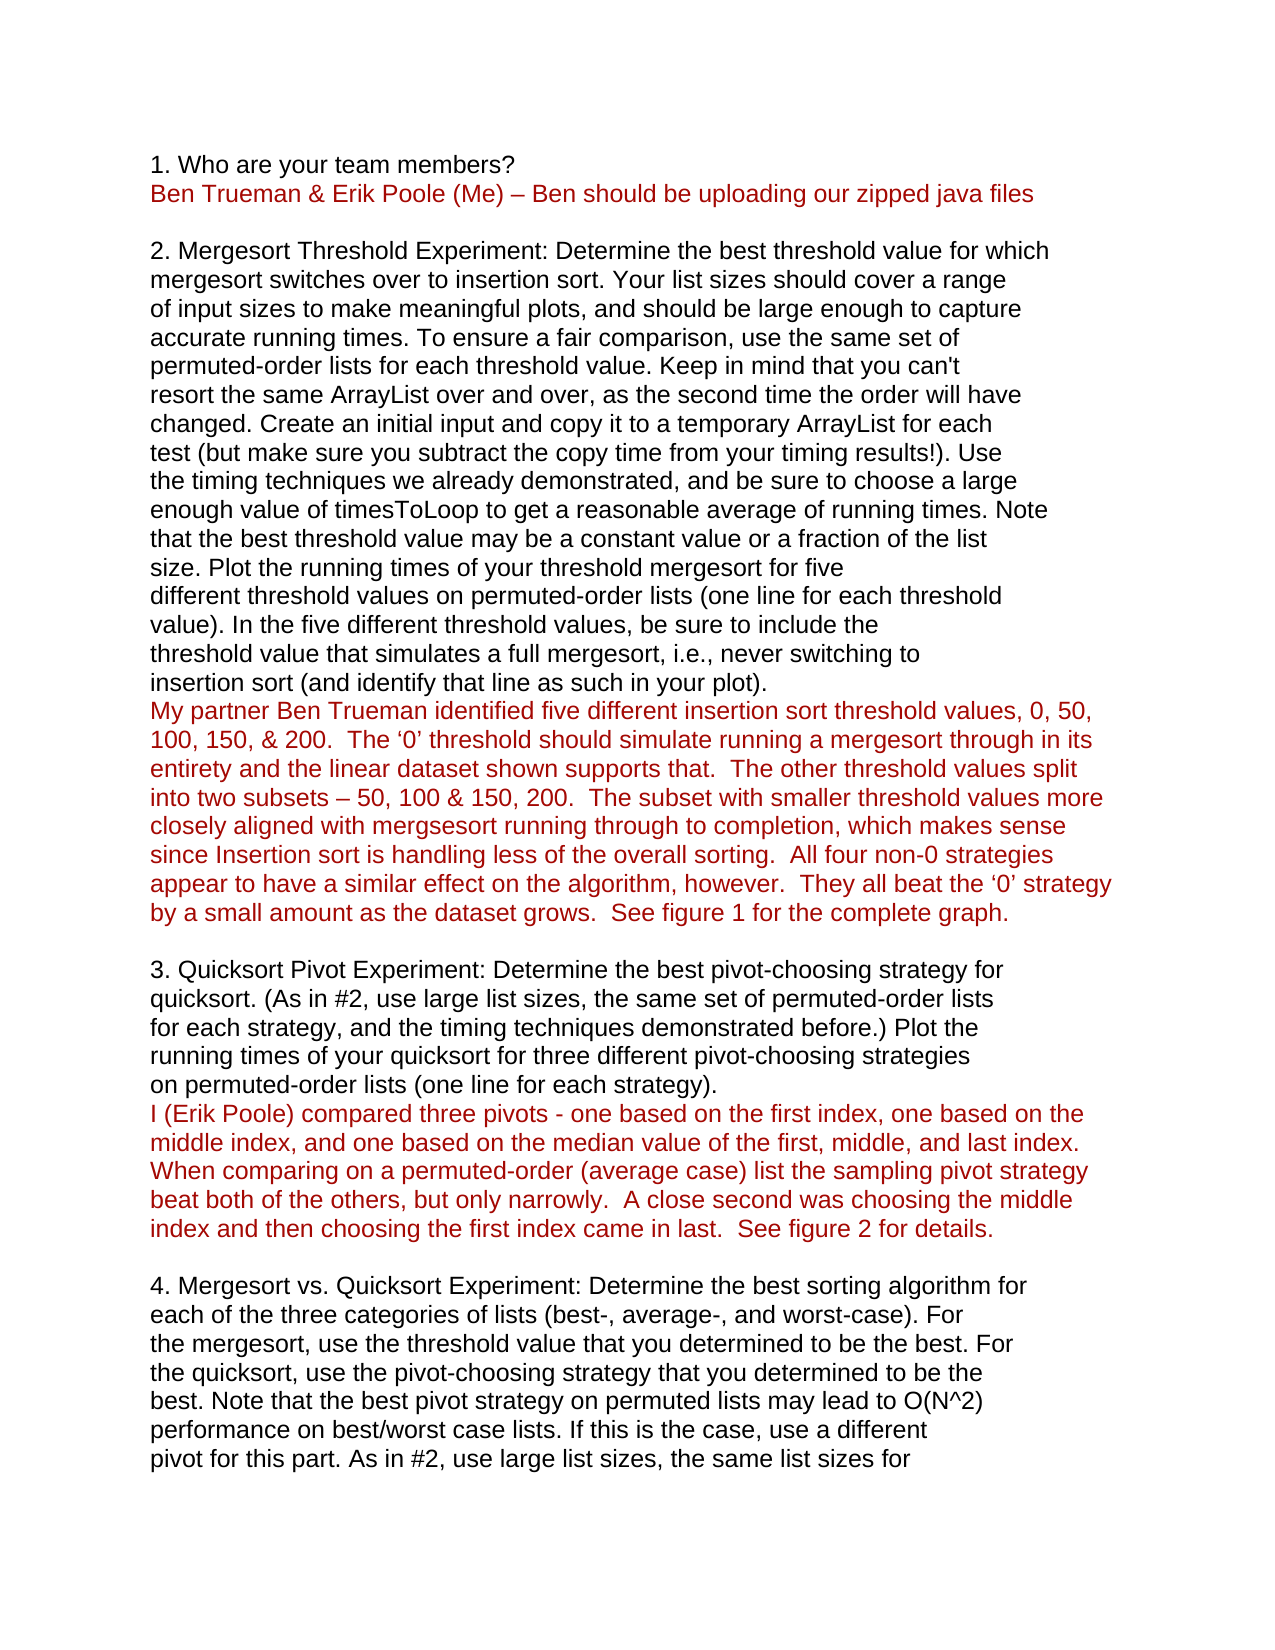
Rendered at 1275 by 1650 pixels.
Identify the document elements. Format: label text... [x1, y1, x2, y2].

text performance on best/worst case lists. If this is the case, use a different [150, 1415, 1125, 1444]
text for each strategy, and the timing techniques demonstrated before.) Plot the [150, 1012, 1125, 1041]
text each of the three categories of lists (best-, average-, and worst-case). For [150, 1300, 1125, 1329]
text permuted-order lists for each threshold value. Keep in mind that you can't [150, 351, 1125, 380]
text 2. Mergesort Threshold Experiment: Determine the best threshold value for which [150, 236, 1125, 265]
text test (but make sure you subtract the copy time from your timing results!). Use [150, 437, 1125, 466]
text enough value of timesToLoop to get a reasonable average of running times. Note [150, 495, 1125, 524]
text I (Erik Poole) compared three pivots - one based on the first index, one based on the middle index, and one based on the median value of the first, middle, and last index. When comparing on a permuted-order (average case) list the sampling pivot strategy beat both of the others, but only narrowly. A close second was choosing the middle index and then choosing the first index came in last. See figure 2 for details. [150, 1099, 1125, 1242]
text value). In the five different threshold values, be sure to include the [150, 610, 1125, 639]
text accurate running times. To ensure a fair comparison, use the same set of [150, 322, 1125, 351]
text the mergesort, use the threshold value that you determined to be the best. For [150, 1329, 1125, 1357]
text quicksort. (As in #2, use large list sizes, the same set of permuted-order lists [150, 984, 1125, 1012]
text the timing techniques we already demonstrated, and be sure to choose a large [150, 466, 1125, 495]
text best. Note that the best pivot strategy on permuted lists may lead to O(N^2) [150, 1386, 1125, 1415]
text My partner Ben Trueman identified five different insertion sort threshold values, 0, 50, 100, 150, & 200. The ‘0’ threshold should simulate running a mergesort through in its entirety and the linear dataset shown supports that. The other threshold values split into two subsets – 50, 100 & 150, 200. The subset with smaller threshold values more closely aligned with mergsesort running through to completion, which makes sense since Insertion sort is handling less of the overall sorting. All four non-0 strategies appear to have a similar effect on the algorithm, however. They all beat the ‘0’ strategy by a small amount as the dataset grows. See figure 1 for the complete graph. [150, 696, 1125, 926]
text 3. Quicksort Pivot Experiment: Determine the best pivot-choosing strategy for [150, 955, 1125, 984]
text Ben Trueman & Erik Poole (Me) – Ben should be uploading our zipped java files [150, 179, 1125, 207]
text the quicksort, use the pivot-choosing strategy that you determined to be the [150, 1357, 1125, 1386]
text on permuted-order lists (one line for each strategy). [150, 1070, 1125, 1099]
text size. Plot the running times of your threshold mergesort for five [150, 552, 1125, 581]
text that the best threshold value may be a constant value or a fraction of the list [150, 524, 1125, 552]
text threshold value that simulates a full mergesort, i.e., never switching to [150, 639, 1125, 667]
text of input sizes to make meaningful plots, and should be large enough to capture [150, 294, 1125, 322]
text pivot for this part. As in #2, use large list sizes, the same list sizes for [150, 1444, 1125, 1472]
text different threshold values on permuted-order lists (one line for each threshold [150, 581, 1125, 610]
text changed. Create an initial input and copy it to a temporary ArrayList for each [150, 409, 1125, 437]
text 4. Mergesort vs. Quicksort Experiment: Determine the best sorting algorithm for [150, 1271, 1125, 1300]
text insertion sort (and identify that line as such in your plot). [150, 667, 1125, 696]
text 1. Who are your team members? [150, 150, 1125, 179]
text mergesort switches over to insertion sort. Your list sizes should cover a range [150, 265, 1125, 294]
text resort the same ArrayList over and over, as the second time the order will have [150, 380, 1125, 409]
text running times of your quicksort for three different pivot-choosing strategies [150, 1041, 1125, 1070]
